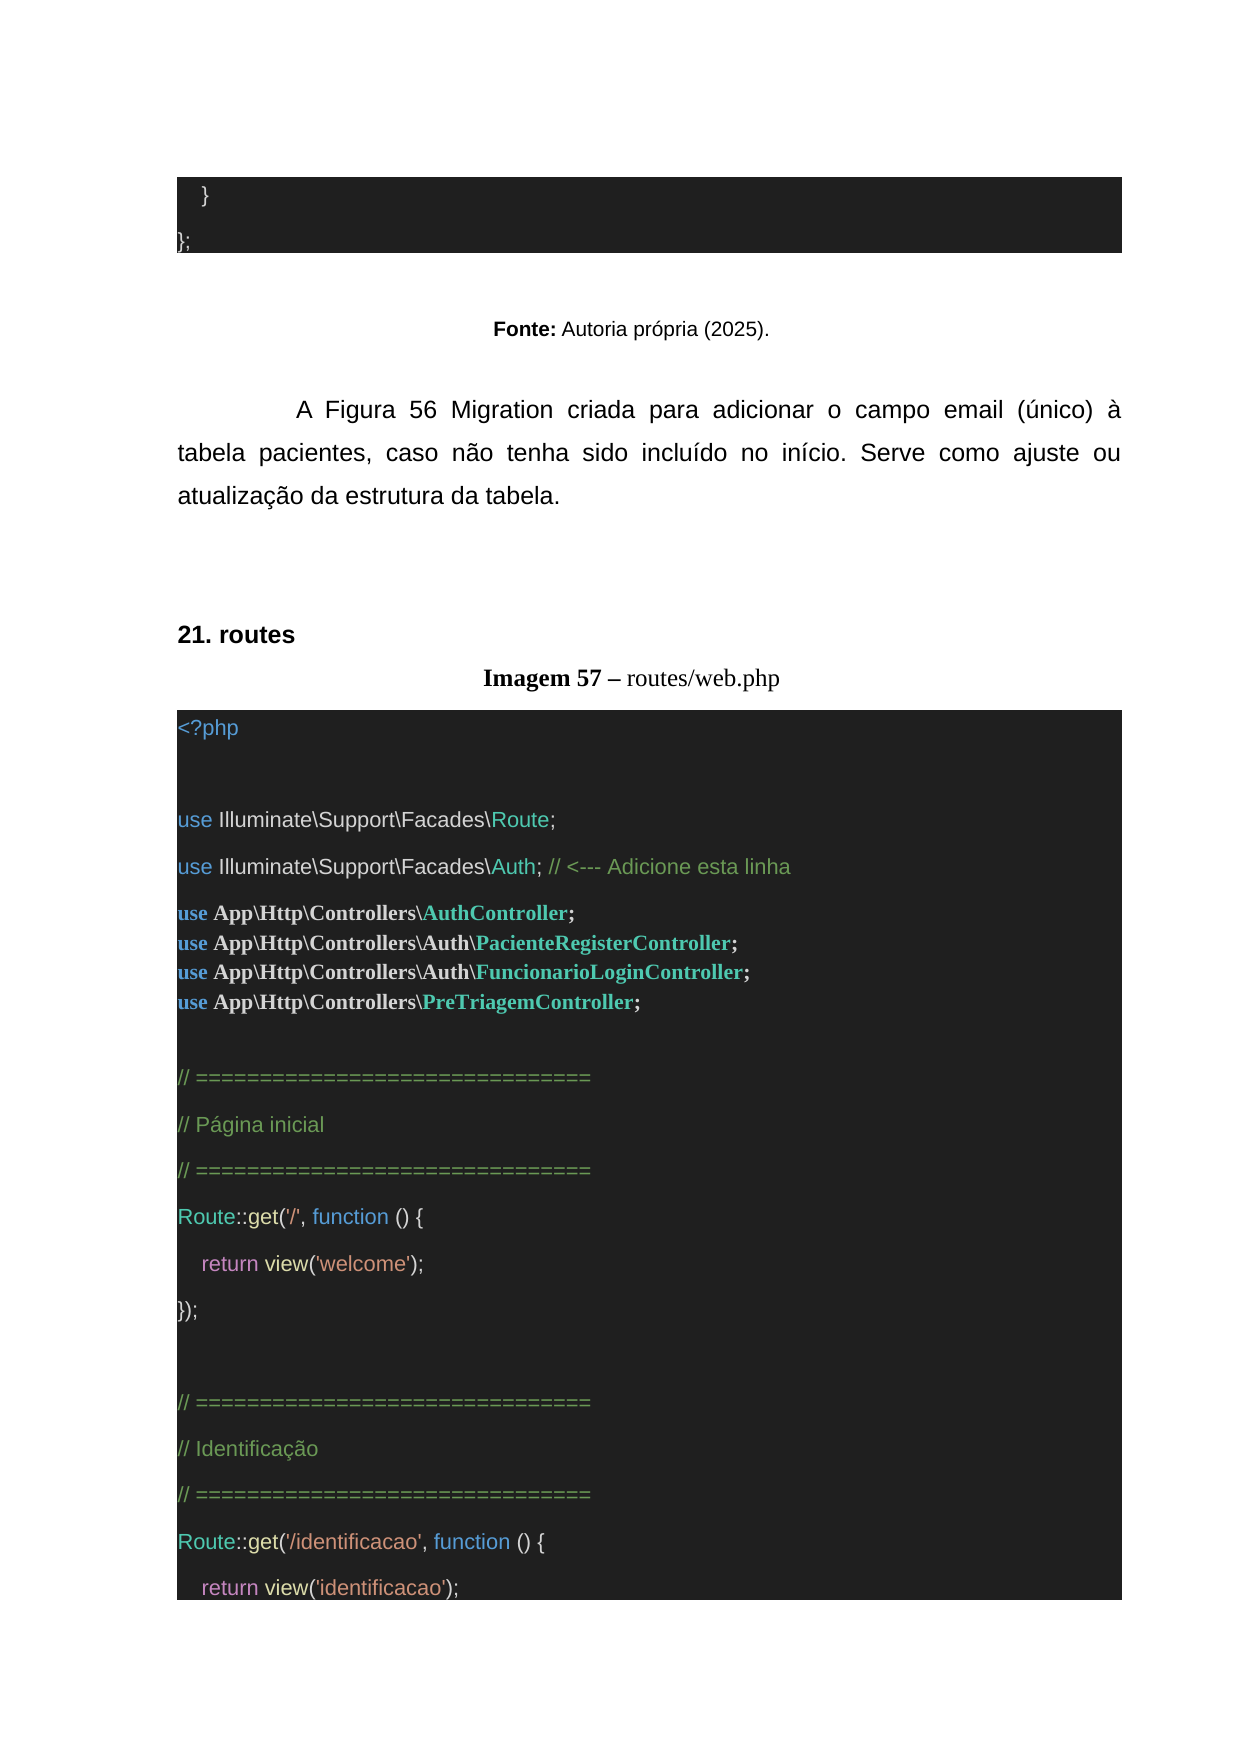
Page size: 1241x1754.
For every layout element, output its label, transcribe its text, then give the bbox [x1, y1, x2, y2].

text // Identificação [177, 1431, 1122, 1461]
text // Página inicial [177, 1107, 1122, 1137]
text return view('identificacao'); [177, 1571, 1122, 1600]
text Route::get('/', function () { [177, 1200, 1122, 1229]
subtitle use App\Http\Controllers\PreTriagemController; [177, 984, 1122, 1014]
subtitle use App\Http\Controllers\AuthController; [177, 896, 1122, 925]
text // =============================== [177, 1061, 1122, 1090]
subtitle Imagem 57 – routes/web.php [238, 663, 1024, 692]
text A Figura 56 Migration criada para adicionar o campo email (único) à tabela pacientes, caso não tenha sido incluído no início. Serve como ajuste ou atualização da estrutura da tabela. [177, 395, 1122, 510]
subtitle 21. routes [177, 620, 1122, 648]
text Route::get('/identificacao', function () { [177, 1524, 1122, 1554]
text } [177, 177, 1122, 207]
text }); [177, 1292, 1122, 1322]
text Fonte: Autoria própria (2025). [238, 317, 1024, 341]
text // =============================== [177, 1478, 1122, 1507]
text use Illuminate\Support\Facades\Auth; // <--- Adicione esta linha [177, 849, 1122, 879]
text // =============================== [177, 1385, 1122, 1415]
subtitle use App\Http\Controllers\Auth\PacienteRegisterController; [177, 925, 1122, 955]
text use Illuminate\Support\Facades\Route; [177, 803, 1122, 832]
subtitle use App\Http\Controllers\Auth\FuncionarioLoginController; [177, 955, 1122, 984]
text // =============================== [177, 1153, 1122, 1183]
text <?php [177, 710, 1122, 740]
text }; [177, 223, 1122, 253]
text return view('welcome'); [177, 1246, 1122, 1276]
